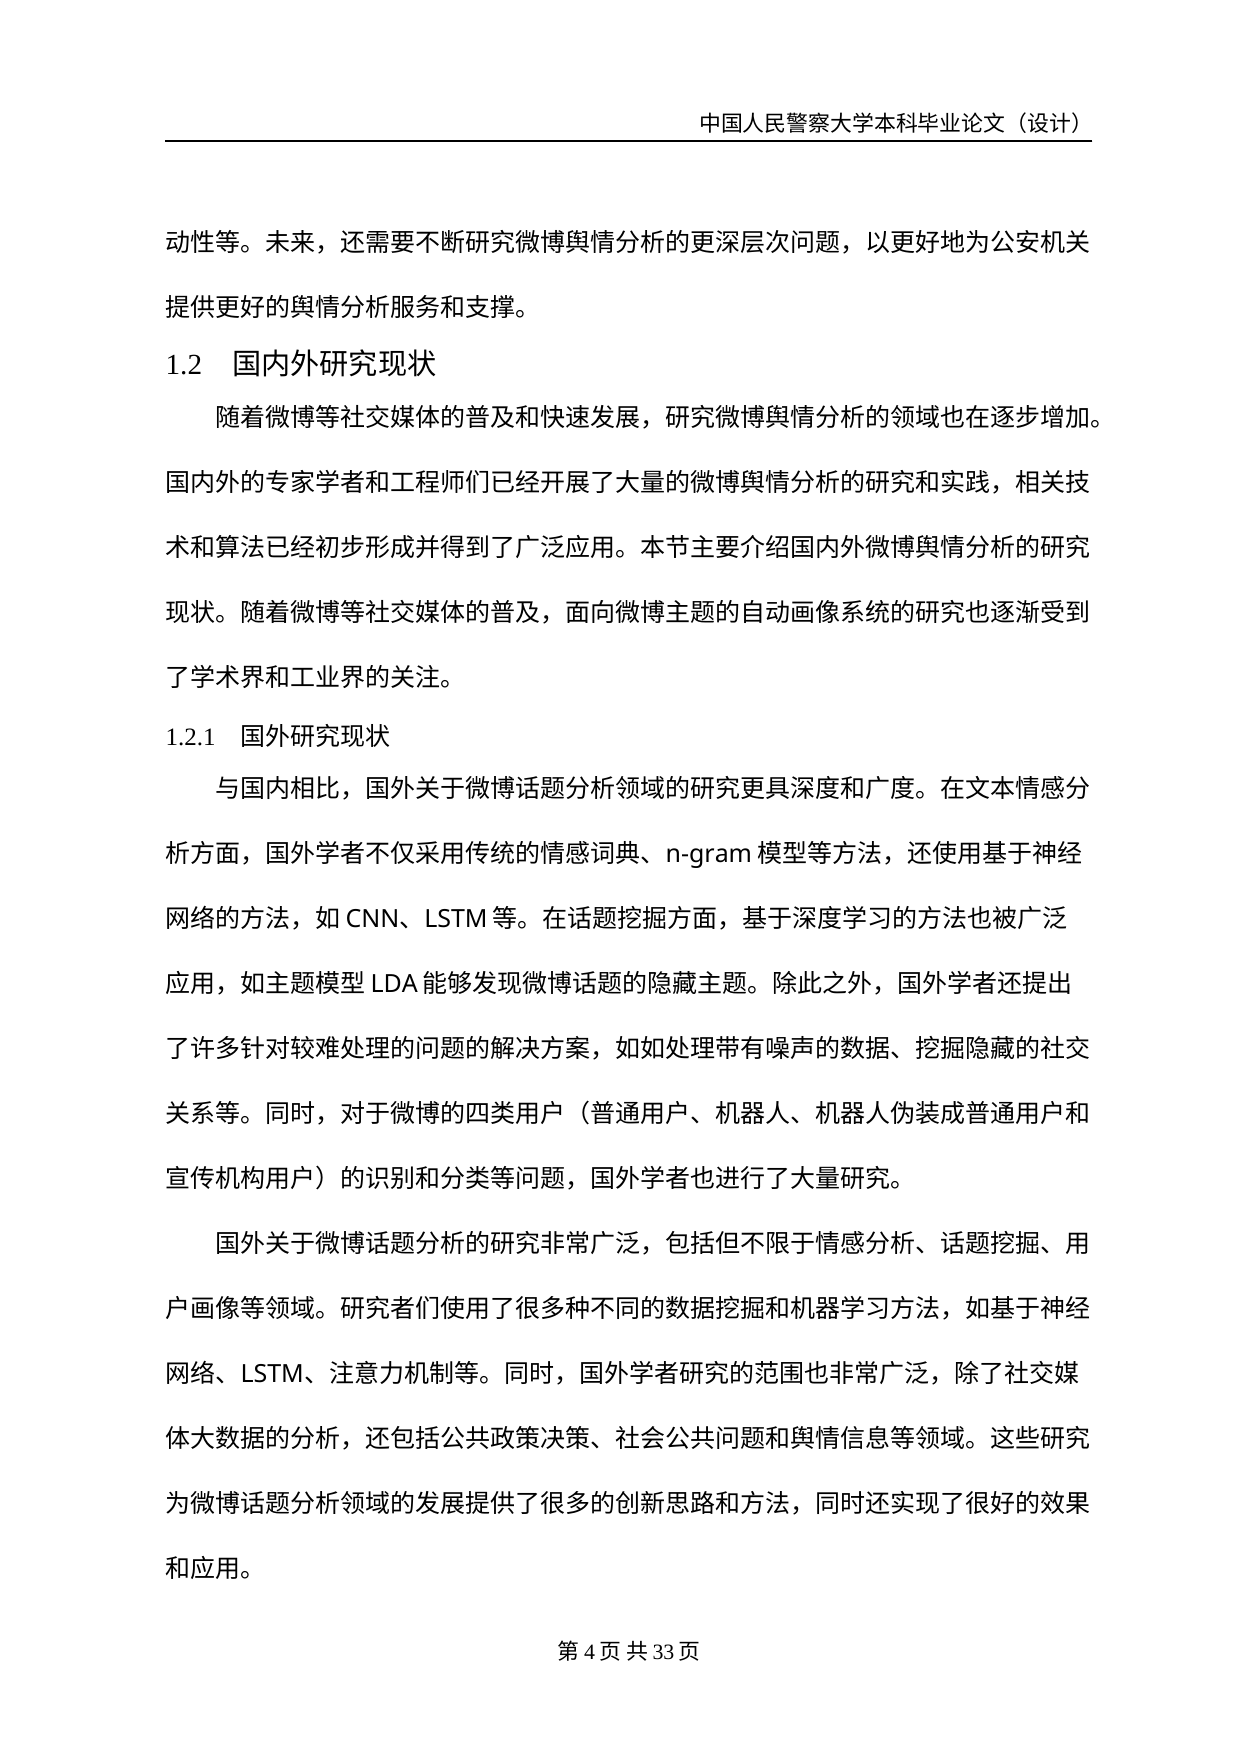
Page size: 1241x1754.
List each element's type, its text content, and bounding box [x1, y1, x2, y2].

text 随着微博等社交媒体的普及和快速发展，研究微博舆情分析的领域也在逐步增加。国内外的专家学者和工程师们已经开展了大量的微博舆情分析的研究和实践，相关技术和算法已经初步形成并得到了广泛应用。本节主要介绍国内外微博舆情分析的研究现状。随着微博等社交媒体的普及，面向微博主题的自动画像系统的研究也逐渐受到了学术界和工业界的关注。 [165, 383, 1092, 708]
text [165, 208, 1092, 338]
text 国外关于微博话题分析的研究非常广泛，包括但不限于情感分析、话题挖掘、用户画像等领域。研究者们使用了很多种不同的数据挖掘和机器学习方法，如基于神经网络、LSTM、注意力机制等。同时，国外学者研究的范围也非常广泛，除了社交媒体大数据的分析，还包括公共政策决策、社会公共问题和舆情信息等领域。这些研究为微博话题分析领域的发展提供了很多的创新思路和方法，同时还实现了很好的效果和应用。 [165, 1209, 1092, 1599]
text 与国内相比，国外关于微博话题分析领域的研究更具深度和广度。在文本情感分析方面，国外学者不仅采用传统的情感词典、n-gram模型等方法，还使用基于神经网络的方法，如CNN、LSTM等。在话题挖掘方面，基于深度学习的方法也被广泛应用，如主题模型LDA能够发现微博话题的隐藏主题。除此之外，国外学者还提出了许多针对较难处理的问题的解决方案，如如处理带有噪声的数据、挖掘隐藏的社交关系等。同时，对于微博的四类用户（普通用户、机器人、机器人伪装成普通用户和宣传机构用户）的识别和分类等问题，国外学者也进行了大量研究。 [165, 754, 1092, 1209]
subtitle 国外研究现状 [165, 708, 1092, 754]
subtitle 国内外研究现状 [165, 338, 1092, 383]
